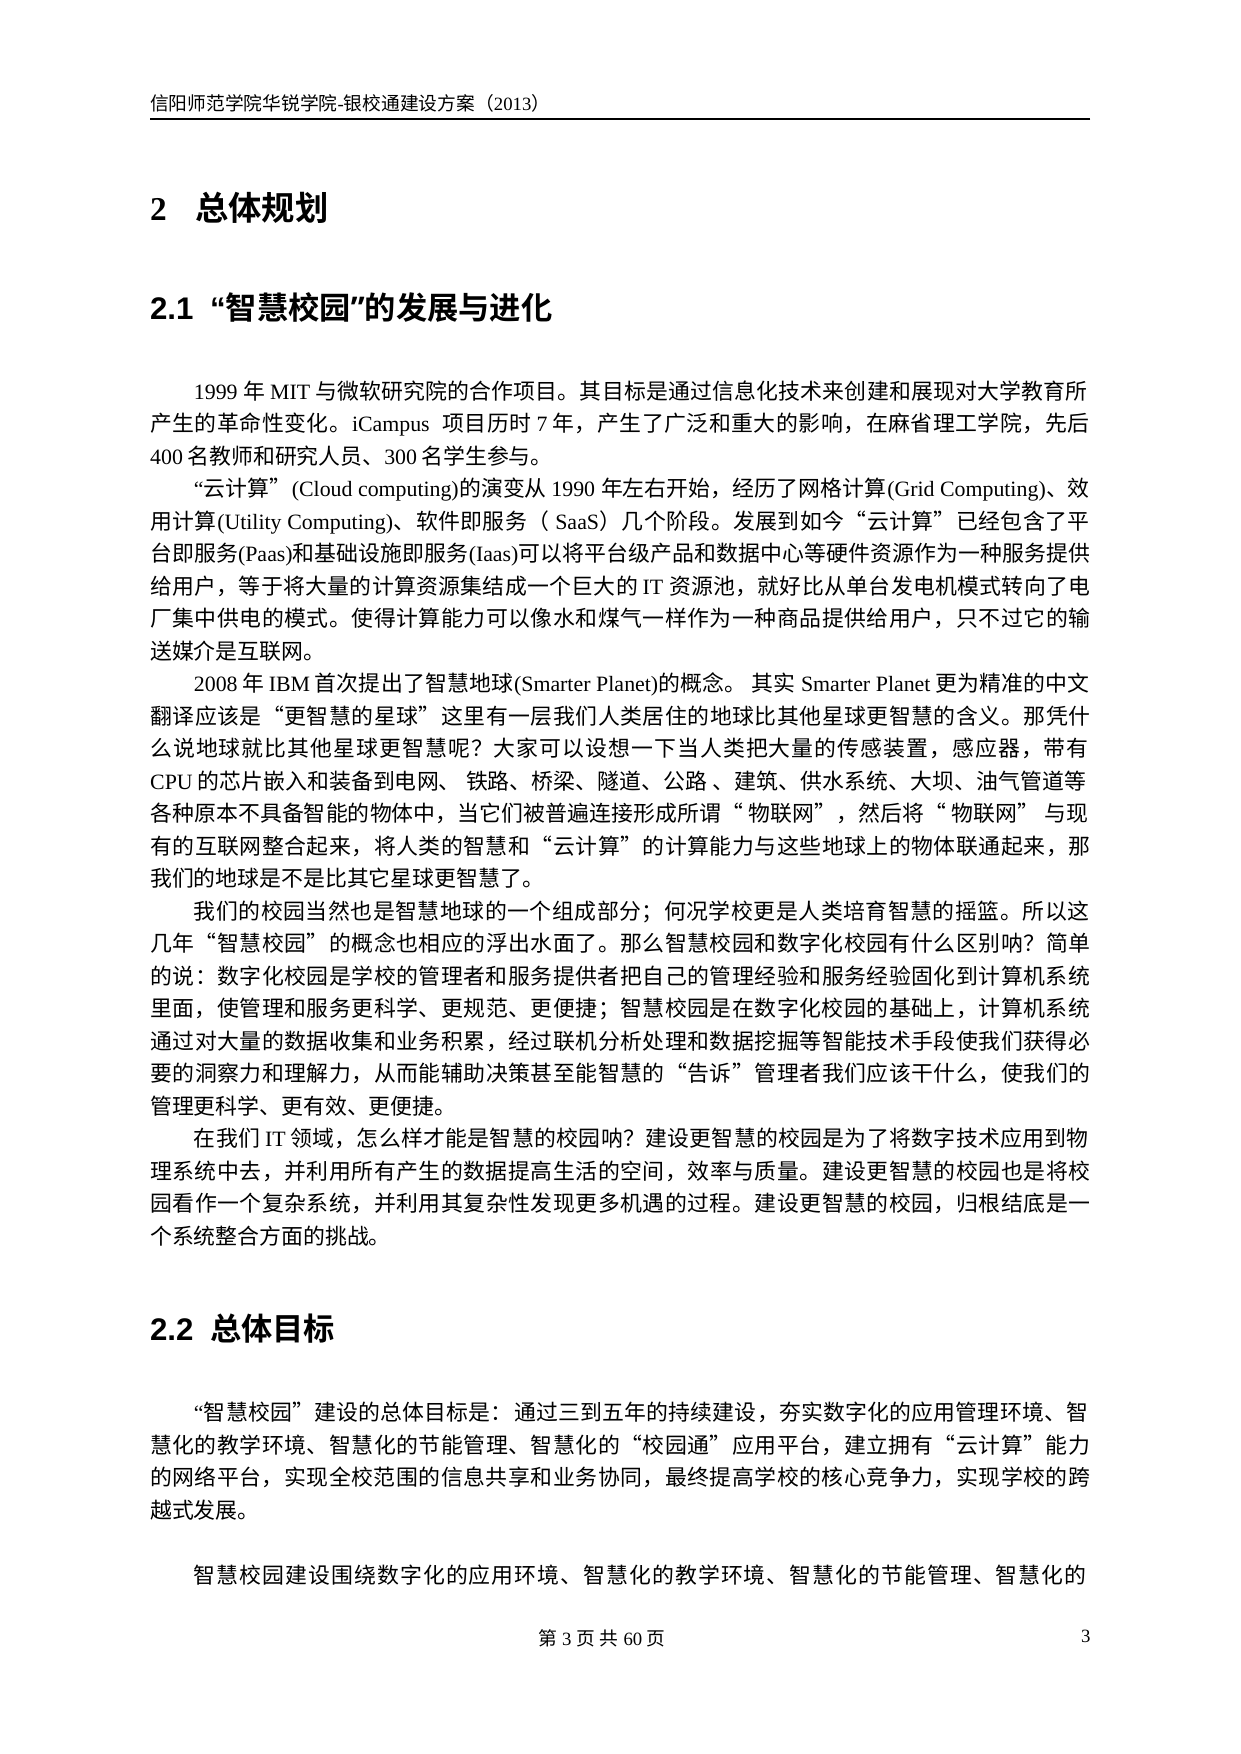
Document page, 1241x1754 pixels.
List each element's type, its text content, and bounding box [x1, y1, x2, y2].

subtitle 总体目标 [150, 1296, 1090, 1361]
text 2008年IBM首次提出了智慧地球(Smarter Planet)的概念。 其实Smarter Planet更为精准的中文翻译应该是“更智慧的星球”这里有一层我们人类居住的地球比其他星球更智慧的含义。那凭什么说地球就比其他星球更智慧呢？大家可以设想一下当人类把大量的传感装置，感应器，带有CPU的芯片嵌入和装备到电网、 铁路、桥梁、隧道、公路 、建筑、供水系统、大坝、油气管道等各种原本不具备智能的物体中，当它们被普遍连接形成所谓“ 物联网”，然后将“ 物联网” 与现有的互联网整合起来，将人类的智慧和“云计算”的计算能力与这些地球上的物体联通起来，那我们的地球是不是比其它星球更智慧了。 [150, 666, 1090, 893]
text 1999 年MIT与微软研究院的合作项目。其目标是通过信息化技术来创建和展现对大学教育所产生的革命性变化。iCampus 项目历时7年，产生了广泛和重大的影响，在麻省理工学院，先后400名教师和研究人员、300名学生参与。 [150, 373, 1090, 471]
text “智慧校园”建设的总体目标是：通过三到五年的持续建设，夯实数字化的应用管理环境、智慧化的教学环境、智慧化的节能管理、智慧化的“校园通”应用平台，建立拥有“云计算”能力的网络平台，实现全校范围的信息共享和业务协同，最终提高学校的核心竞争力，实现学校的跨越式发展。 [150, 1395, 1090, 1525]
text 在我们IT领域，怎么样才能是智慧的校园呐？建设更智慧的校园是为了将数字技术应用到物理系统中去，并利用所有产生的数据提高生活的空间，效率与质量。建设更智慧的校园也是将校园看作一个复杂系统，并利用其复杂性发现更多机遇的过程。建设更智慧的校园，归根结底是一个系统整合方面的挑战。 [150, 1121, 1090, 1251]
text “云计算”(Cloud computing)的演变从1990 年左右开始，经历了网格计算(Grid Computing)、效用计算(Utility Computing)、软件即服务（ SaaS）几个阶段。发展到如今“云计算”已经包含了平台即服务(Paas)和基础设施即服务(Iaas)可以将平台级产品和数据中心等硬件资源作为一种服务提供给用户，等于将大量的计算资源集结成一个巨大的IT 资源池，就好比从单台发电机模式转向了电厂集中供电的模式。使得计算能力可以像水和煤气一样作为一种商品提供给用户，只不过它的输送媒介是互联网。 [150, 471, 1090, 666]
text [150, 1557, 1090, 1590]
subtitle 总体规划 [150, 174, 1090, 239]
subtitle “智慧校园”的发展与进化 [150, 275, 1090, 340]
text 我们的校园当然也是智慧地球的一个组成部分；何况学校更是人类培育智慧的摇篮。所以这几年“智慧校园”的概念也相应的浮出水面了。那么智慧校园和数字化校园有什么区别呐？简单的说：数字化校园是学校的管理者和服务提供者把自己的管理经验和服务经验固化到计算机系统里面，使管理和服务更科学、更规范、更便捷；智慧校园是在数字化校园的基础上，计算机系统通过对大量的数据收集和业务积累，经过联机分析处理和数据挖掘等智能技术手段使我们获得必要的洞察力和理解力，从而能辅助决策甚至能智慧的“告诉”管理者我们应该干什么，使我们的管理更科学、更有效、更便捷。 [150, 893, 1090, 1121]
